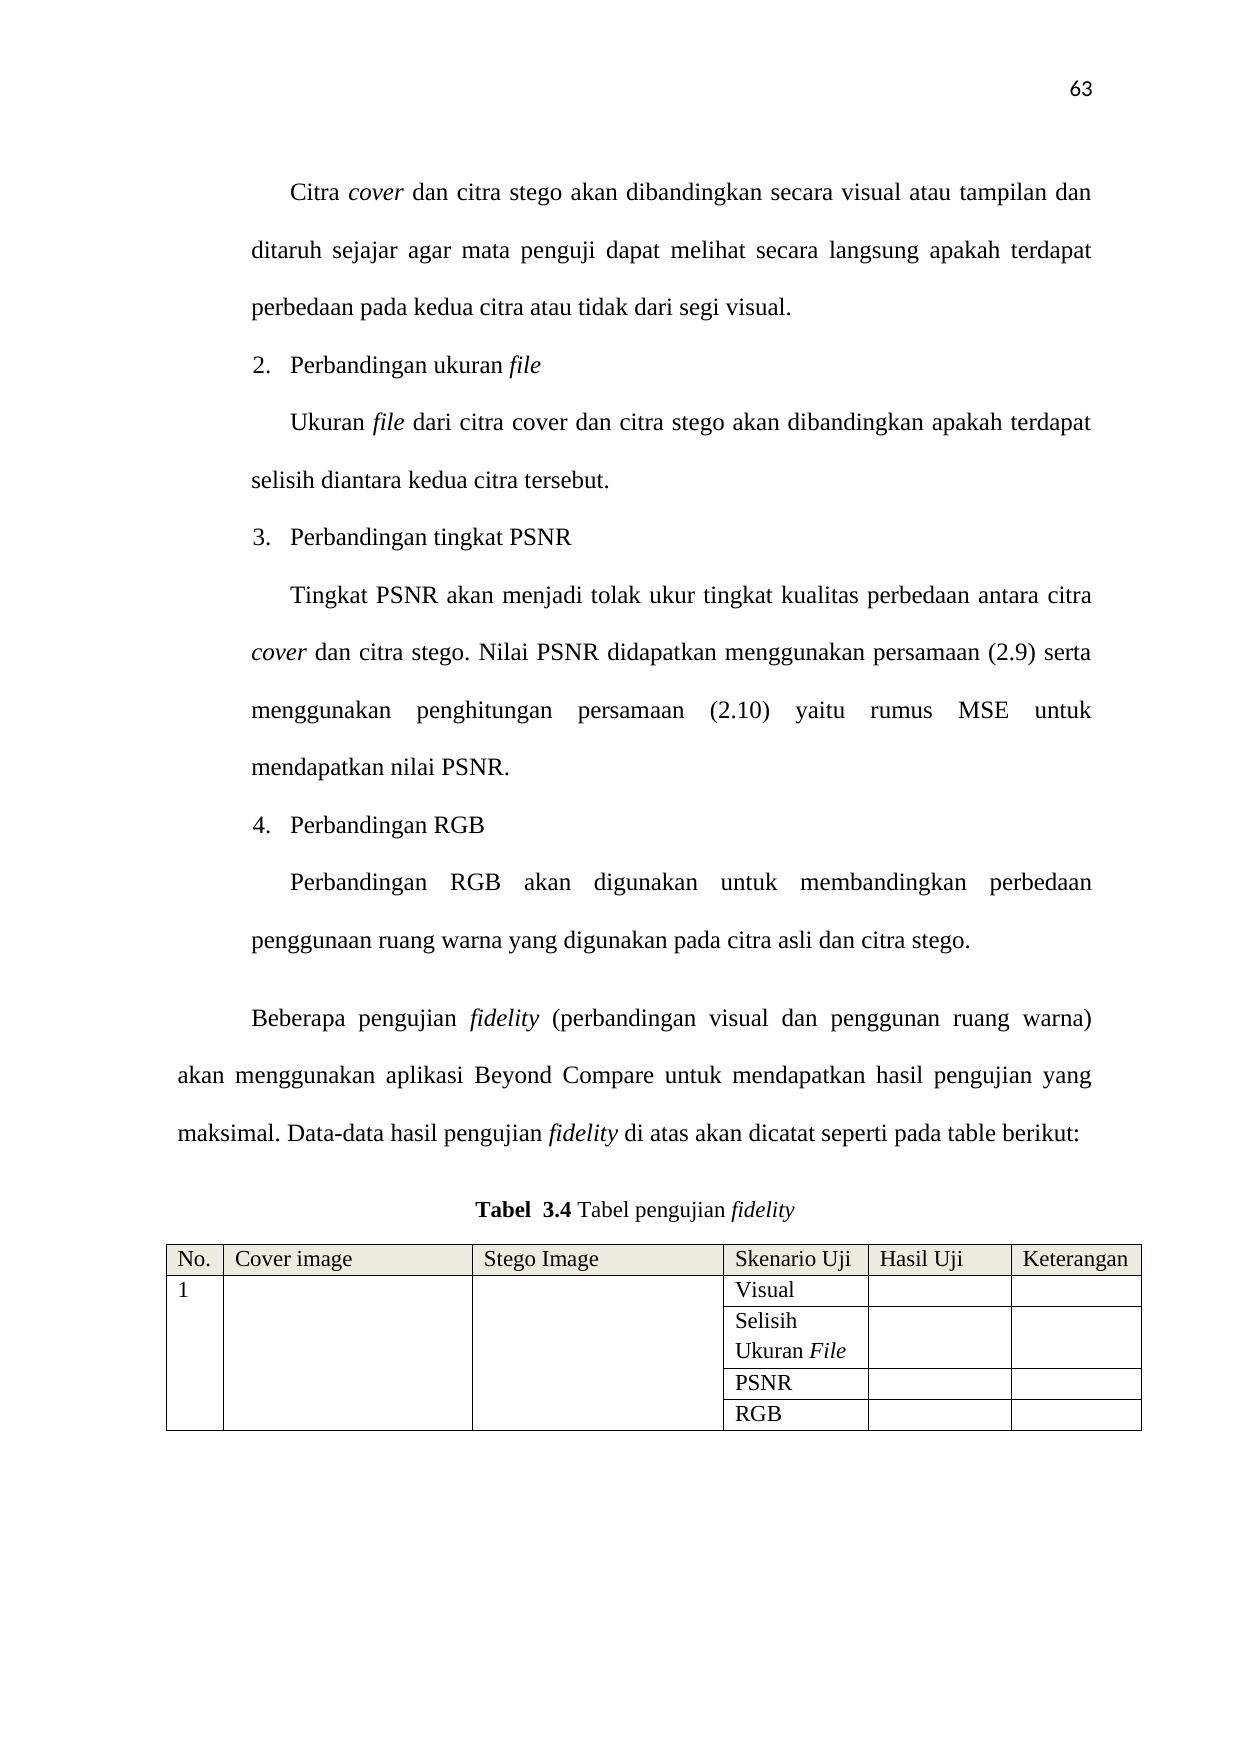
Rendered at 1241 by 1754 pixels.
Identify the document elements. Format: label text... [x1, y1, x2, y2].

text Beberapa pengujian fidelity (perbandingan visual dan penggunan ruang warna) akan menggunakan aplikasi Beyond Compare untuk mendapatkan hasil pengujian yang maksimal. Data-data hasil pengujian fidelity di atas akan dicatat seperti pada table berikut: [177, 1003, 1092, 1147]
table_cell [869, 1400, 1011, 1430]
list Perbandingan RGB akan digunakan untuk membandingkan perbedaan penggunaan ruang warna yang digunakan pada citra asli dan citra stego. [251, 867, 1092, 953]
table_header Stego Image [473, 1245, 723, 1275]
table_header Hasil Uji [869, 1245, 1011, 1275]
text Tabel 3.2 Tabel pengujian fidelity [177, 1196, 1092, 1223]
table_cell RGB [724, 1400, 868, 1430]
table_cell [224, 1276, 472, 1430]
table_cell Selisih Ukuran File [724, 1307, 868, 1367]
table_header Cover image [224, 1245, 472, 1275]
list Perbandingan RGB [252, 810, 1092, 838]
table_header No. [167, 1245, 223, 1275]
list Citra cover dan citra stego akan dibandingkan secara visual atau tampilan dan ditaruh sejajar agar mata penguji dapat melihat secara langsung apakah terdapat perbedaan pada kedua citra atau tidak dari segi visual. [251, 177, 1092, 321]
table_cell [1012, 1369, 1141, 1399]
list Tingkat PSNR akan menjadi tolak ukur tingkat kualitas perbedaan antara citra cover dan citra stego. Nilai PSNR didapatkan menggunakan persamaan (2.9) serta menggunakan penghitungan persamaan (2.10) yaitu rumus MSE untuk mendapatkan nilai PSNR. [251, 580, 1092, 781]
table_header Keterangan [1012, 1245, 1141, 1275]
table_cell Visual [724, 1276, 868, 1306]
table_header Skenario Uji [724, 1245, 868, 1275]
list Perbandingan tingkat PSNR [252, 522, 1092, 551]
table_cell [473, 1276, 723, 1430]
table_cell [869, 1276, 1011, 1306]
table_cell [1012, 1307, 1141, 1367]
table_cell PSNR [724, 1369, 868, 1399]
table_cell [1012, 1400, 1141, 1430]
table_cell 1 [167, 1276, 223, 1430]
table_cell [1012, 1276, 1141, 1306]
list Ukuran file dari citra cover dan citra stego akan dibandingkan apakah terdapat selisih diantara kedua citra tersebut. [251, 407, 1092, 493]
list Perbandingan ukuran file [252, 350, 1092, 378]
table_cell [869, 1307, 1011, 1367]
table_cell [869, 1369, 1011, 1399]
